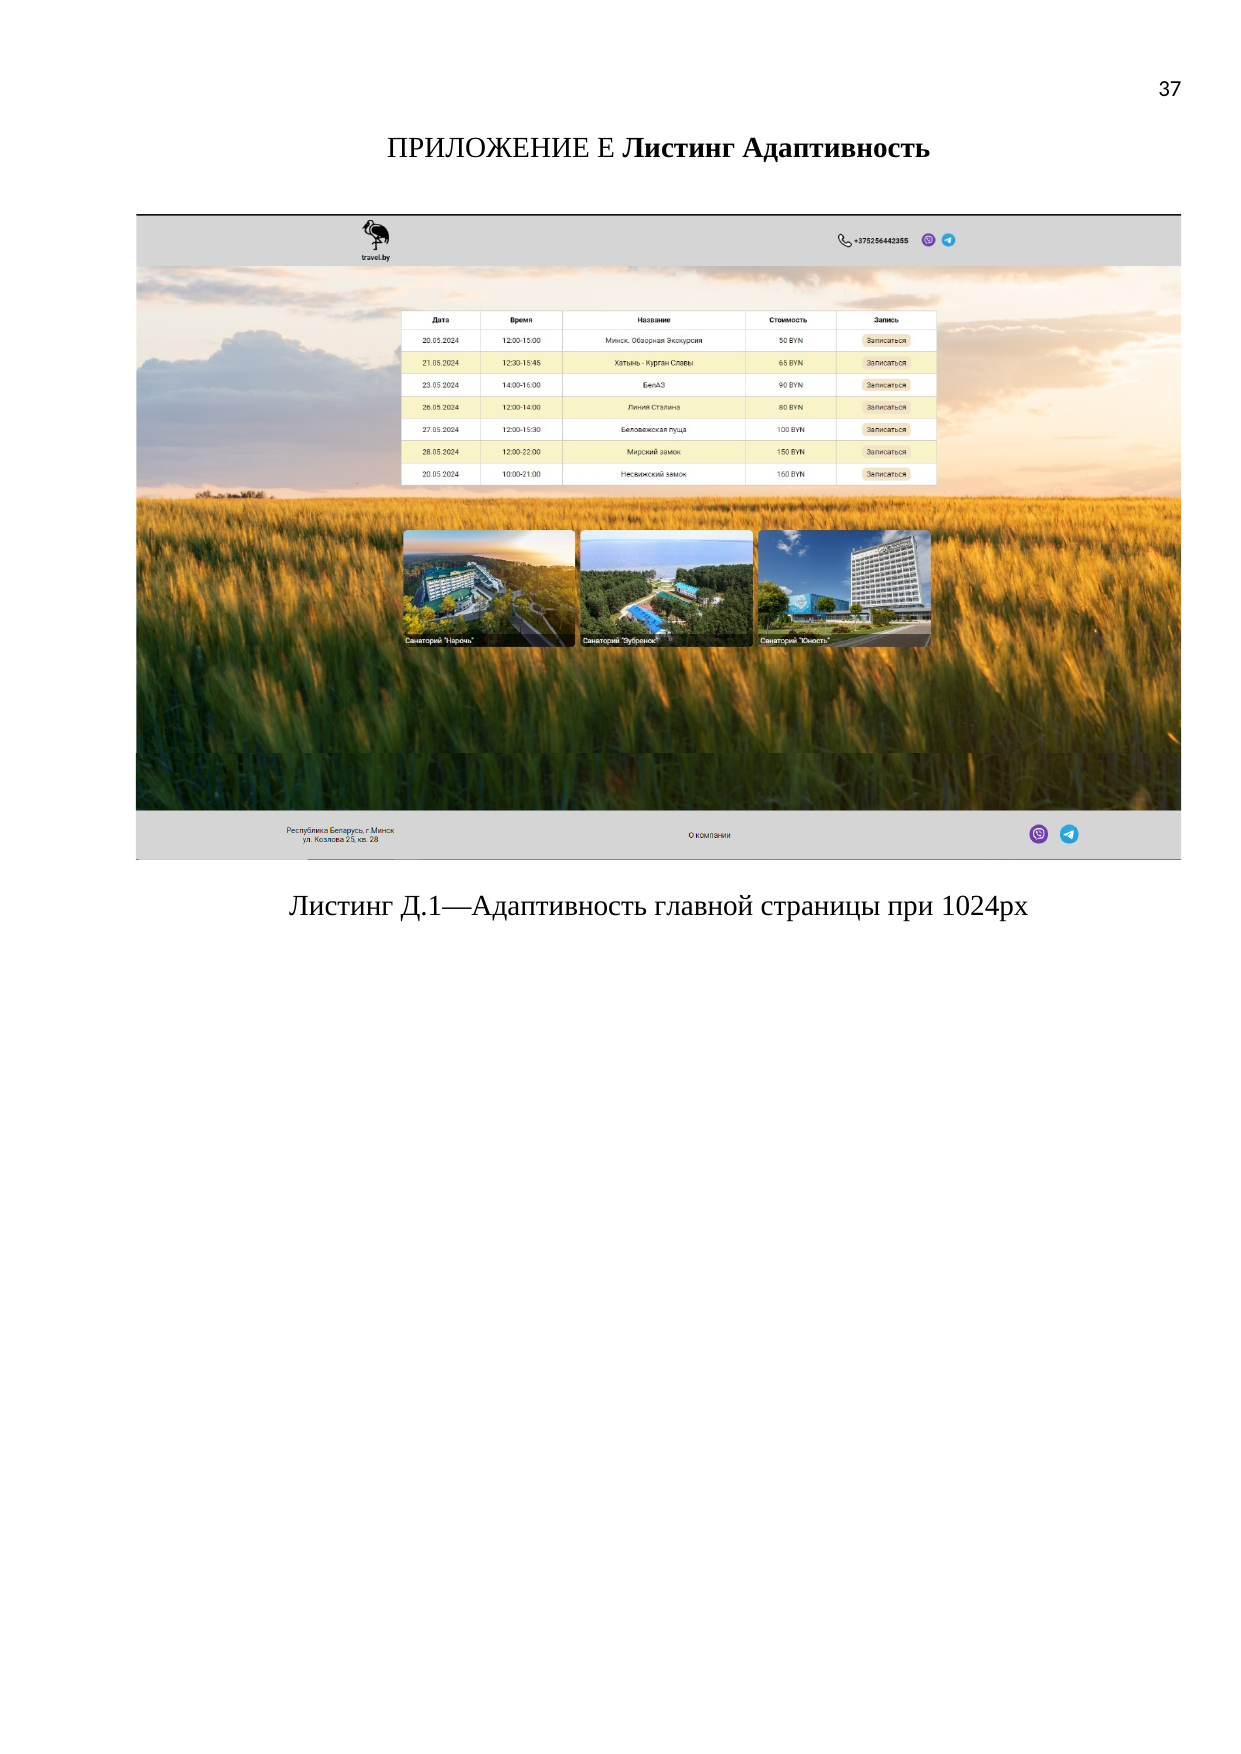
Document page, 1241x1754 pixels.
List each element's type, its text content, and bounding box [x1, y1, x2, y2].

text Листинг Д.1—Адаптивность главной страницы при 1024px [136, 888, 1181, 922]
picture [135, 214, 1182, 860]
text ПРИЛОЖЕНИЕ Е Листинг Адаптивность [62, 130, 1181, 163]
